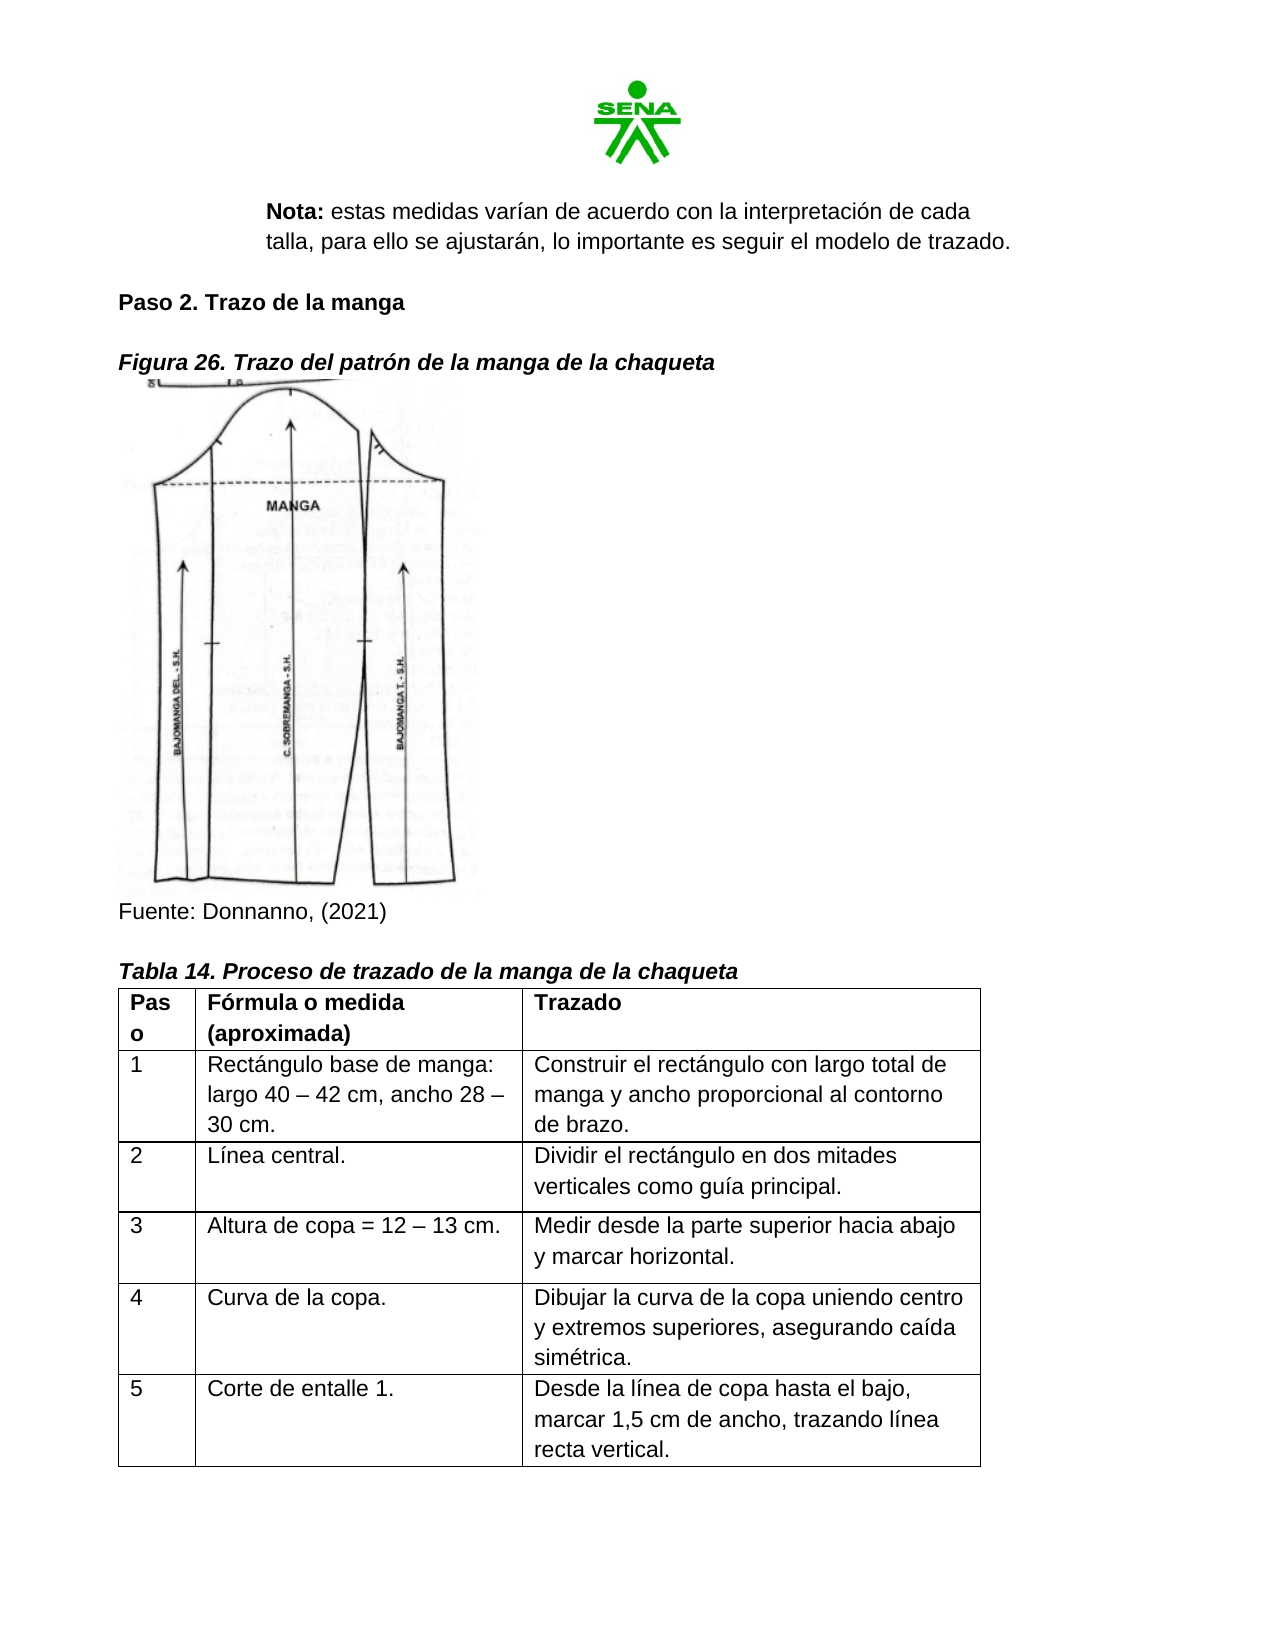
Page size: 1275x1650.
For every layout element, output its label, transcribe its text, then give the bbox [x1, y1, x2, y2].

table_cell Rectángulo base de manga: largo 40 – 42 cm, ancho 28 – 30 cm. [196, 1051, 522, 1141]
table_header Fórmula o medida (aproximada) [196, 989, 522, 1050]
text Tabla 14. Proceso de trazado de la manga de la chaqueta [118, 958, 1157, 984]
table_cell Desde la línea de copa hasta el bajo, marcar 1,5 cm de ancho, trazando línea recta vertical. [523, 1375, 980, 1466]
picture [588, 75, 687, 172]
table_cell Altura de copa = 12 – 13 cm. [196, 1213, 522, 1283]
table_cell Corte de entalle 1. [196, 1375, 522, 1466]
table_cell 1 [119, 1051, 195, 1141]
table_cell 2 [119, 1143, 195, 1211]
table_cell Dibujar la curva de la copa uniendo centro y extremos superiores, asegurando caída simétrica. [523, 1284, 980, 1374]
table_cell 5 [119, 1375, 195, 1466]
table_header Paso [119, 989, 195, 1050]
table_cell 3 [119, 1213, 195, 1283]
table_cell Construir el rectángulo con largo total de manga y ancho proporcional al contorno de brazo. [523, 1051, 980, 1141]
text Nota: estas medidas varían de acuerdo con la interpretación de cada talla, para ello se ajustarán, lo importante es seguir el modelo de trazado. [266, 198, 1019, 254]
picture [118, 379, 481, 898]
table_cell Línea central. [196, 1143, 522, 1211]
text Fuente: Donnanno, (2021) [118, 898, 1157, 924]
table_cell Dividir el rectángulo en dos mitades verticales como guía principal. [523, 1143, 980, 1211]
text Paso 2. Trazo de la manga [118, 288, 1157, 315]
table_cell 4 [119, 1284, 195, 1374]
text Figura 26. Trazo del patrón de la manga de la chaqueta [118, 349, 1157, 375]
table_cell Medir desde la parte superior hacia abajo y marcar horizontal. [523, 1213, 980, 1283]
table_cell Curva de la copa. [196, 1284, 522, 1374]
table_header Trazado [523, 989, 980, 1050]
